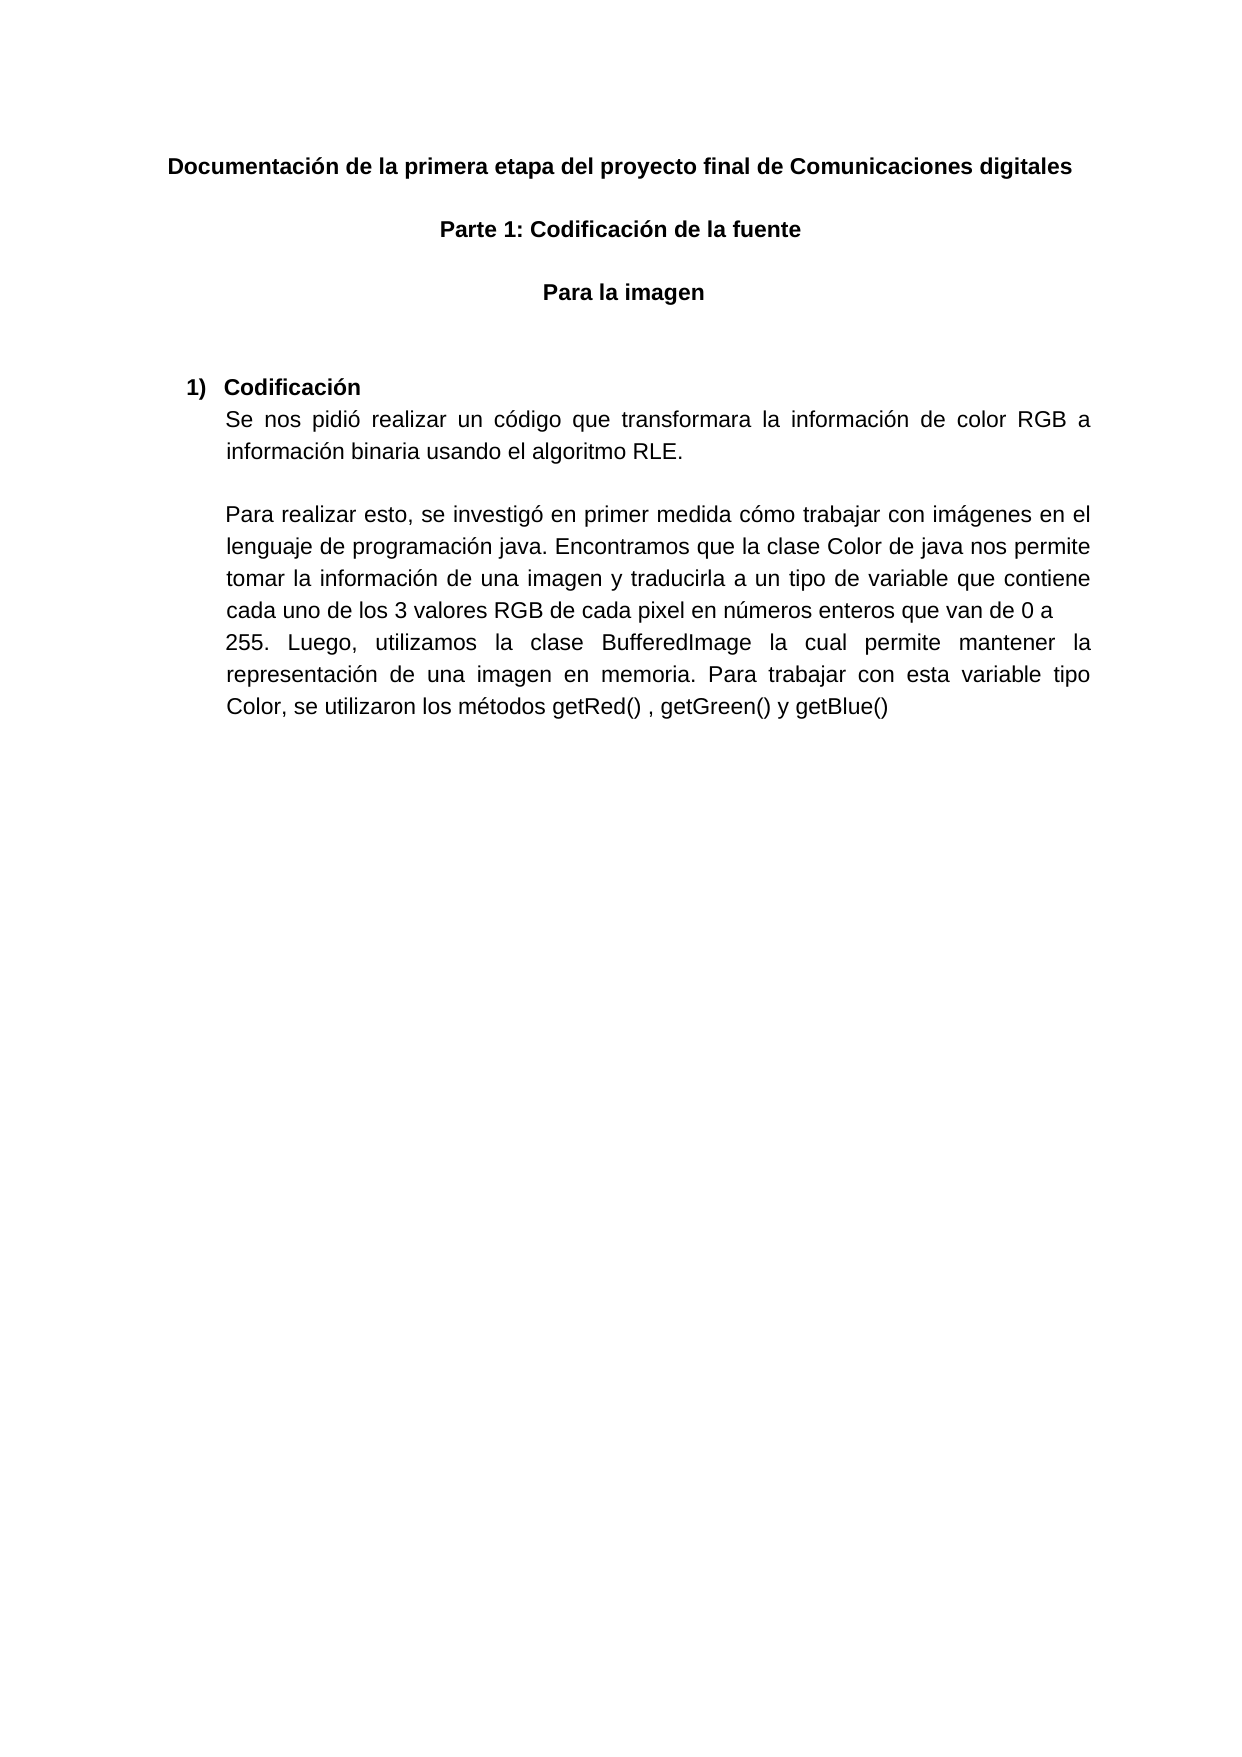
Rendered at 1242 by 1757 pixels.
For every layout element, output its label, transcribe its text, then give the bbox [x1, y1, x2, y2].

subtitle Codificación [186, 374, 1163, 401]
text Para la imagen [150, 278, 1091, 305]
text 255. Luego, utilizamos la clase BufferedImage la cual permite mantener la representación de una imagen en memoria. Para trabajar con esta variable tipo Color, se utilizaron los métodos getRed() , getGreen() y getBlue() [225, 629, 1092, 719]
text Se nos pidió realizar un código que transformara la información de color RGB a información binaria usando el algoritmo RLE. [225, 406, 1092, 464]
text Documentación de la primera etapa del proyecto final de Comunicaciones digitales [167, 153, 1163, 179]
text Para realizar esto, se investigó en primer medida cómo trabajar con imágenes en el lenguaje de programación java. Encontramos que la clase Color de java nos permite tomar la información de una imagen y traducirla a un tipo de variable que contiene cada uno de los 3 valores RGB de cada pixel en números enteros que van de 0 a [225, 501, 1092, 623]
text Parte 1: Codificación de la fuente [150, 216, 1090, 242]
